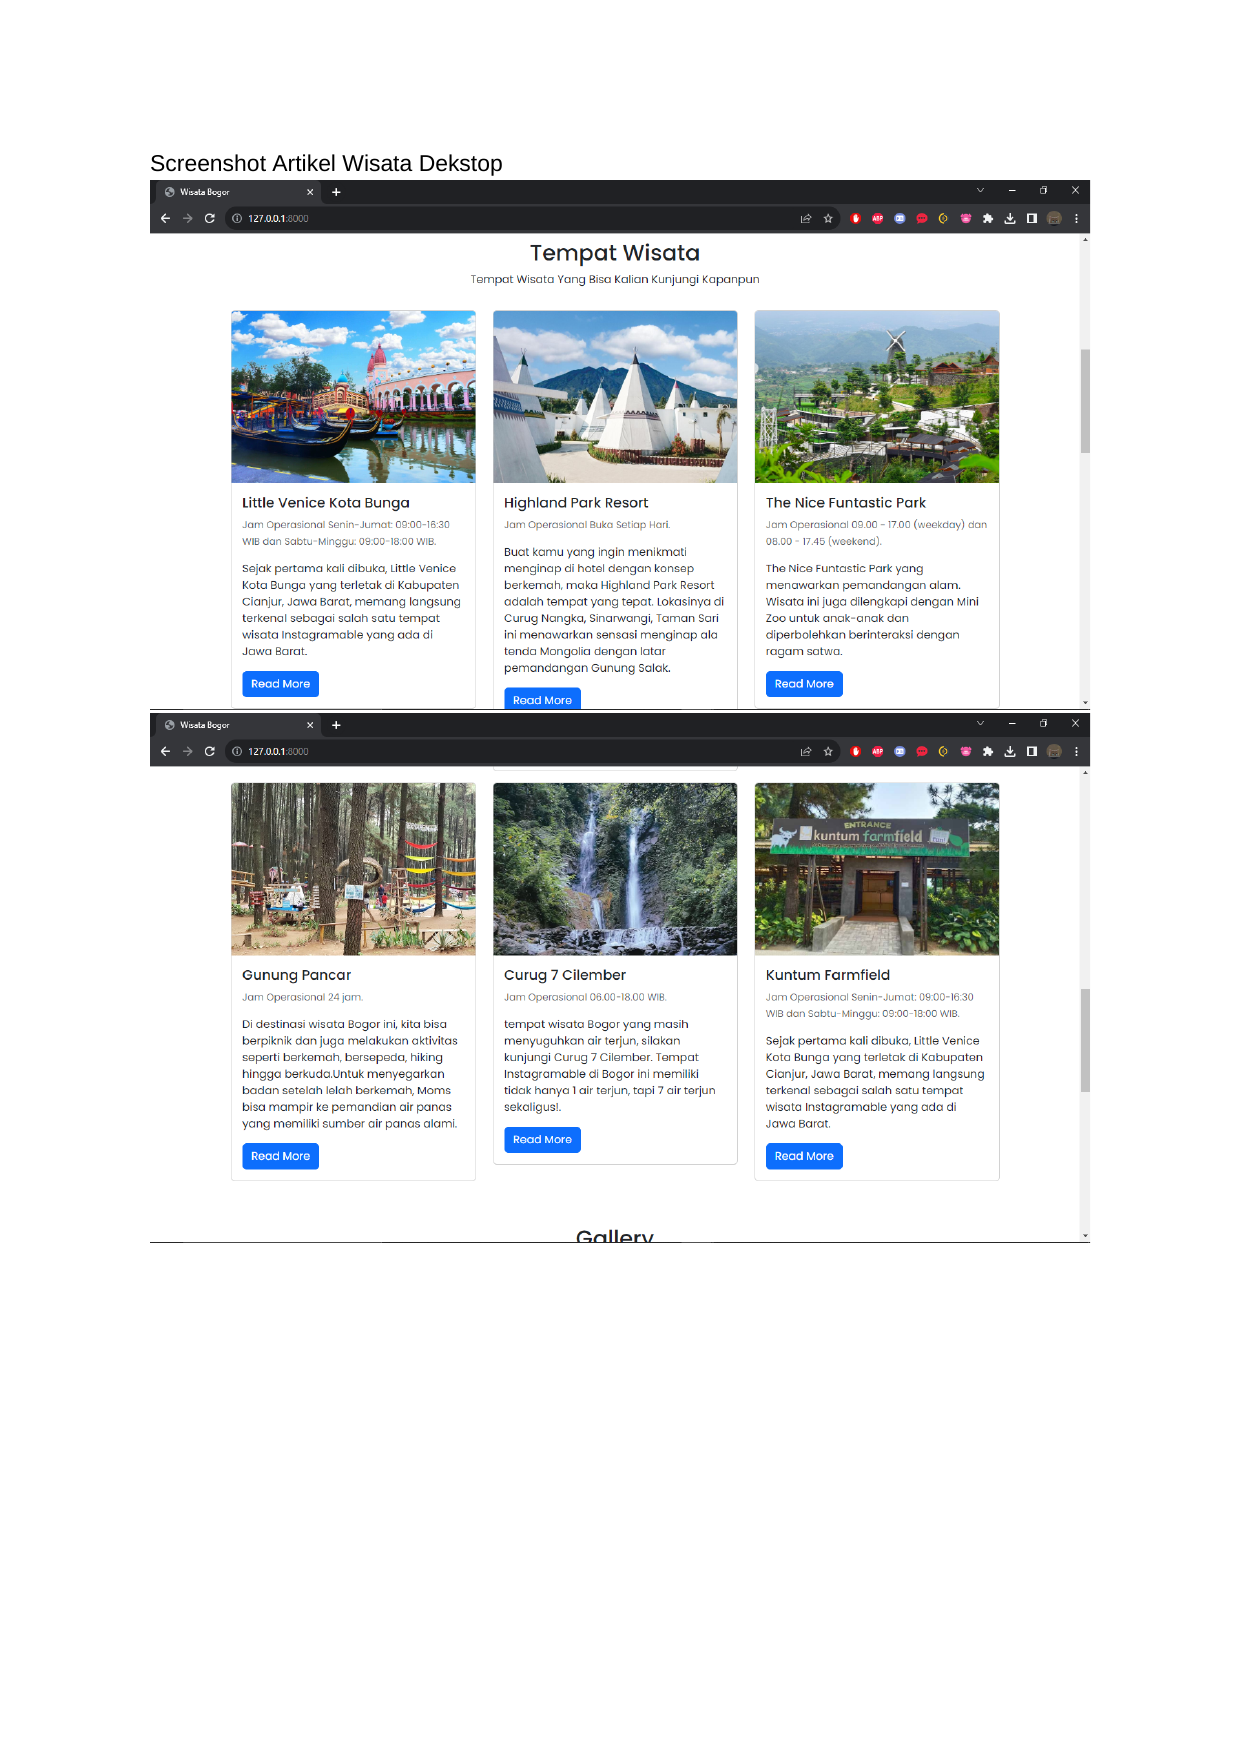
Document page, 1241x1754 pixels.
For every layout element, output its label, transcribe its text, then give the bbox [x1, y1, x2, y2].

picture [150, 713, 1091, 1243]
picture [150, 180, 1091, 710]
text Screenshot Artikel Wisata Dekstop [150, 150, 1090, 176]
